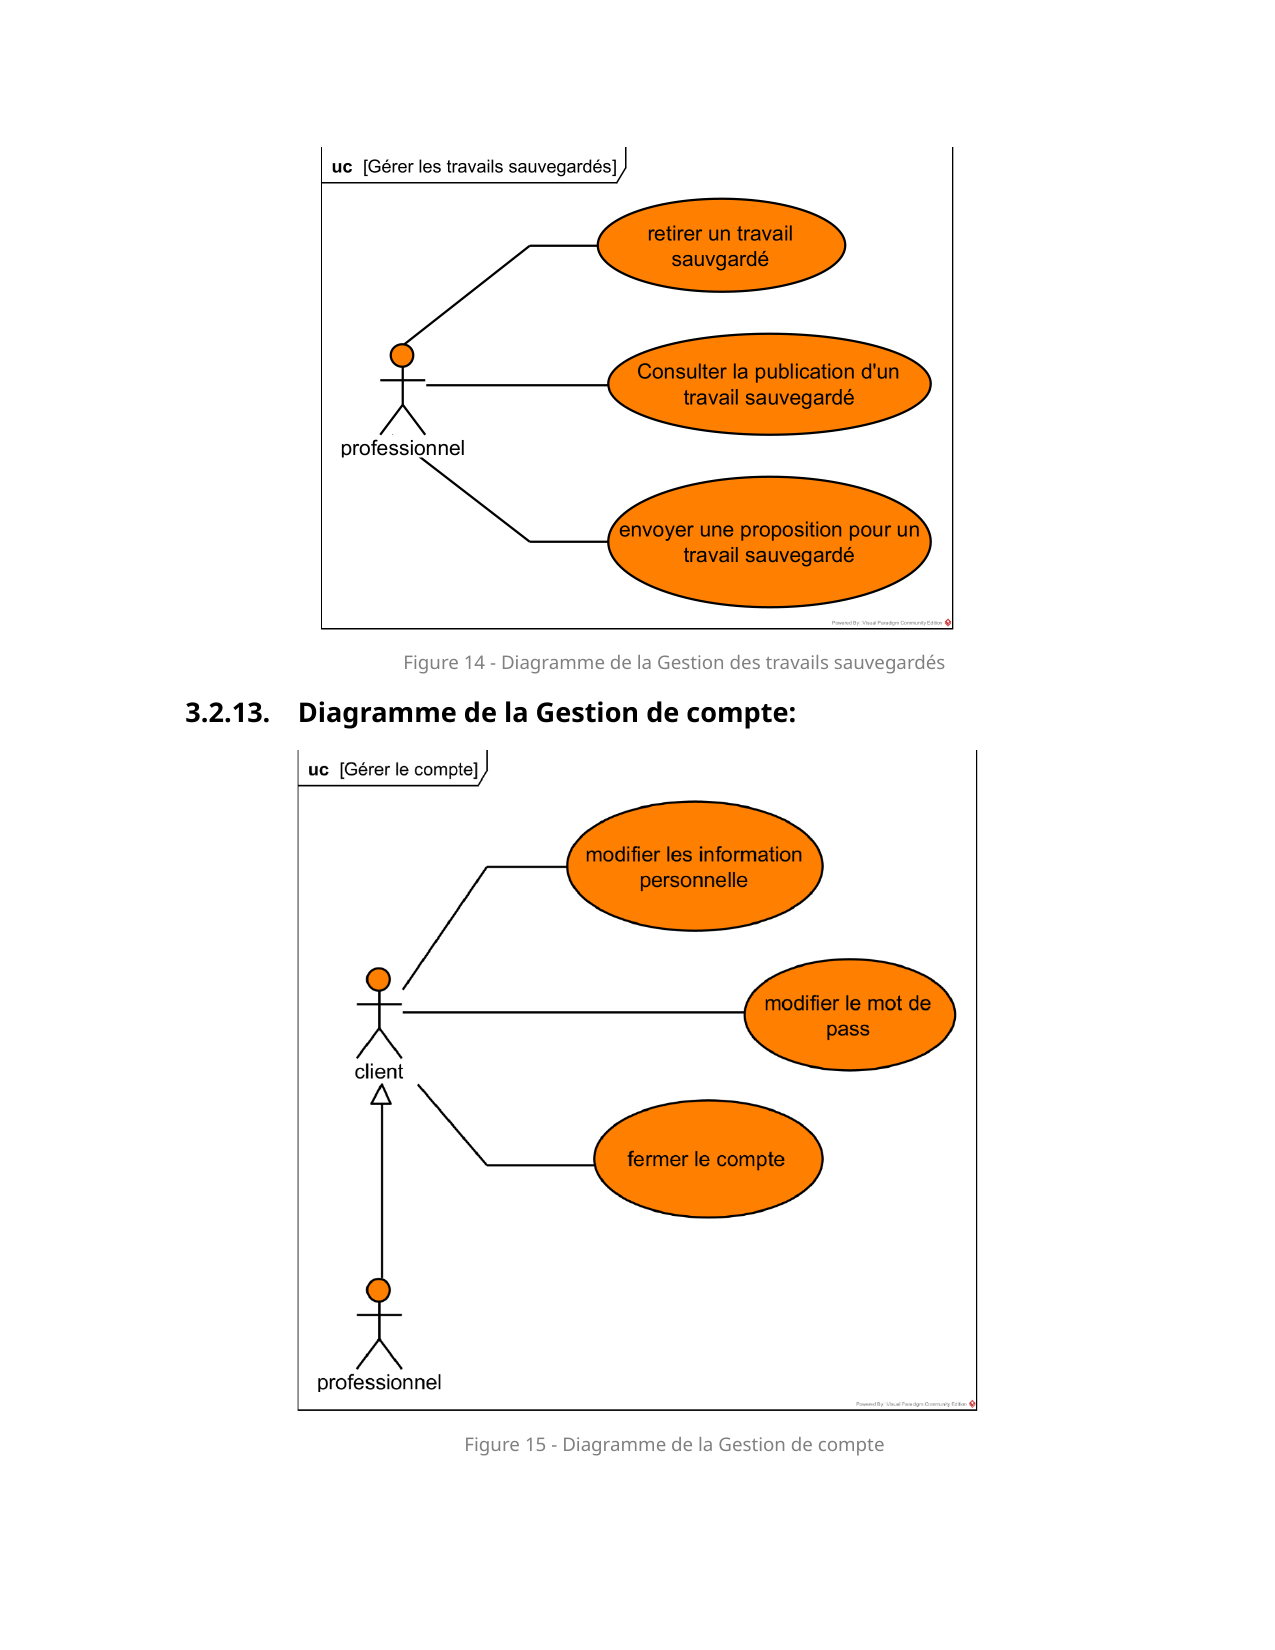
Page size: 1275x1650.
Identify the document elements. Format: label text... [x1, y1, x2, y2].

text Figure 14 - Diagramme de la Gestion des travails sauvegardés [148, 650, 1127, 675]
picture [321, 147, 954, 631]
text Figure 15 - Diagramme de la Gestion de compte [148, 1431, 1127, 1457]
picture [297, 750, 978, 1412]
list Diagramme de la Gestion de compte: [185, 694, 1127, 731]
